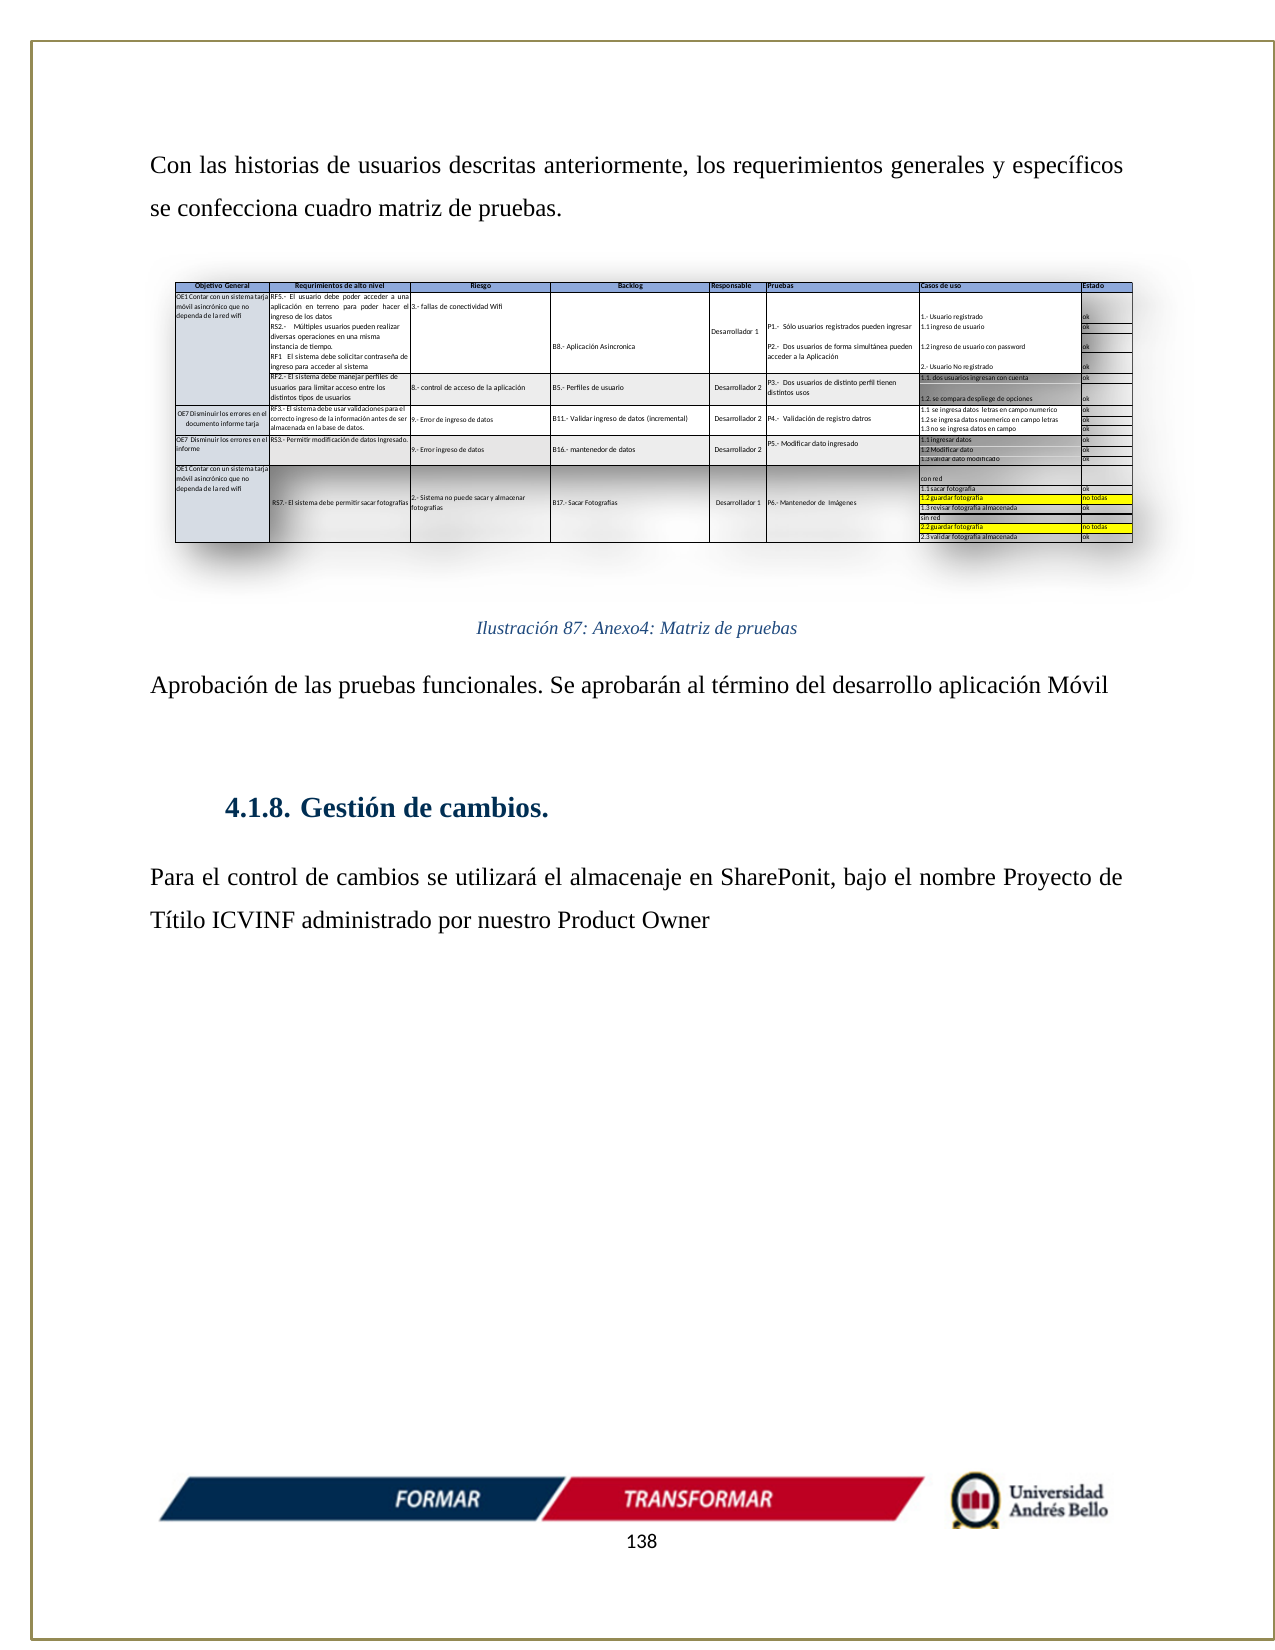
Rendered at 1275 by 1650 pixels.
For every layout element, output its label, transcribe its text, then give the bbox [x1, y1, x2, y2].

subtitle Gestión de cambios. [225, 791, 1125, 824]
text Para el control de cambios se utilizará el almacenaje en SharePonit, bajo el nombre Proyecto de Títilo ICVINF administrado por nuestro Product Owner [150, 862, 1125, 933]
text Ilustración 87: Anexo4: Matriz de pruebas [150, 617, 1125, 638]
text Aprobación de las pruebas funcionales. Se aprobarán al término del desarrollo aplicación Móvil [150, 670, 1125, 698]
picture [157, 1468, 1133, 1529]
text Con las historias de usuarios descritas anteriormente, los requerimientos generales y específicos se confecciona cuadro matriz de pruebas. [150, 150, 1125, 222]
